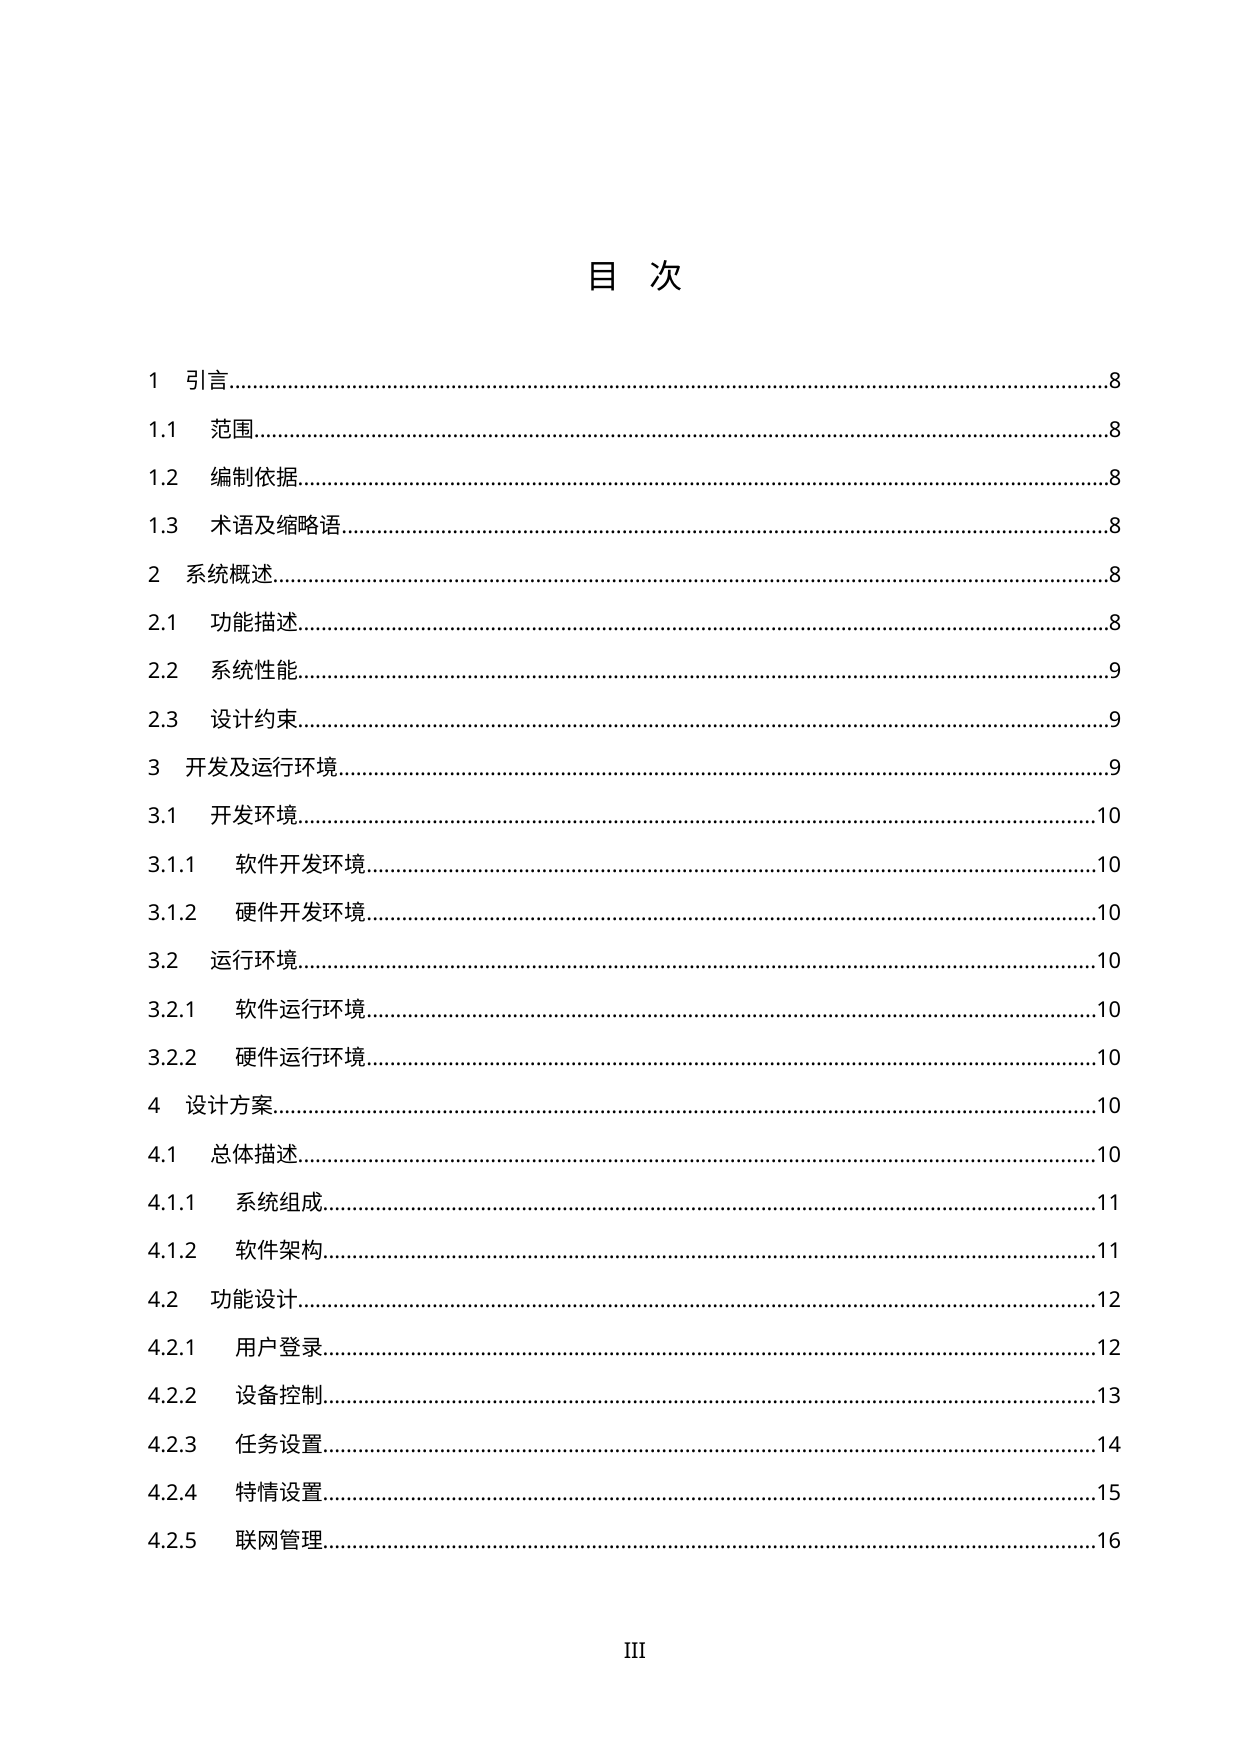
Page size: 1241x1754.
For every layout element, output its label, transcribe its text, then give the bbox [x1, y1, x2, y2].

text 3.2 运行环境 10 [148, 943, 1122, 976]
text 2.2 系统性能 9 [148, 653, 1122, 686]
text 2.3 设计约束 9 [148, 702, 1122, 734]
text 4.1.2 软件架构 11 [148, 1233, 1122, 1266]
text 2 系统概述 8 [148, 557, 1122, 589]
text 4.2.3 任务设置 14 [148, 1427, 1122, 1459]
text 4.2.2 设备控制 13 [148, 1378, 1122, 1411]
text 4.2.1 用户登录 12 [148, 1330, 1122, 1362]
text 4.2.5 联网管理 16 [148, 1523, 1122, 1556]
text 1.1 范围 8 [148, 412, 1122, 444]
text 3.1 开发环境 10 [148, 798, 1122, 831]
text 3.1.2 硬件开发环境 10 [148, 895, 1122, 927]
text 1.2 编制依据 8 [148, 460, 1122, 492]
text 4.1 总体描述 10 [148, 1137, 1122, 1169]
text 3.1.1 软件开发环境 10 [148, 847, 1122, 879]
text 1.3 术语及缩略语 8 [148, 508, 1122, 541]
text 3 开发及运行环境 9 [148, 750, 1122, 782]
text 1 引言 8 [148, 363, 1122, 396]
text 4.2.4 特情设置 15 [148, 1475, 1122, 1507]
text 4.2 功能设计 12 [148, 1282, 1122, 1314]
text 3.2.2 硬件运行环境 10 [148, 1040, 1122, 1072]
text 4.1.1 系统组成 11 [148, 1185, 1122, 1217]
text 4 设计方案 10 [148, 1088, 1122, 1121]
text 目 次 [148, 242, 1122, 307]
text 3.2.1 软件运行环境 10 [148, 992, 1122, 1024]
text 2.1 功能描述 8 [148, 605, 1122, 637]
